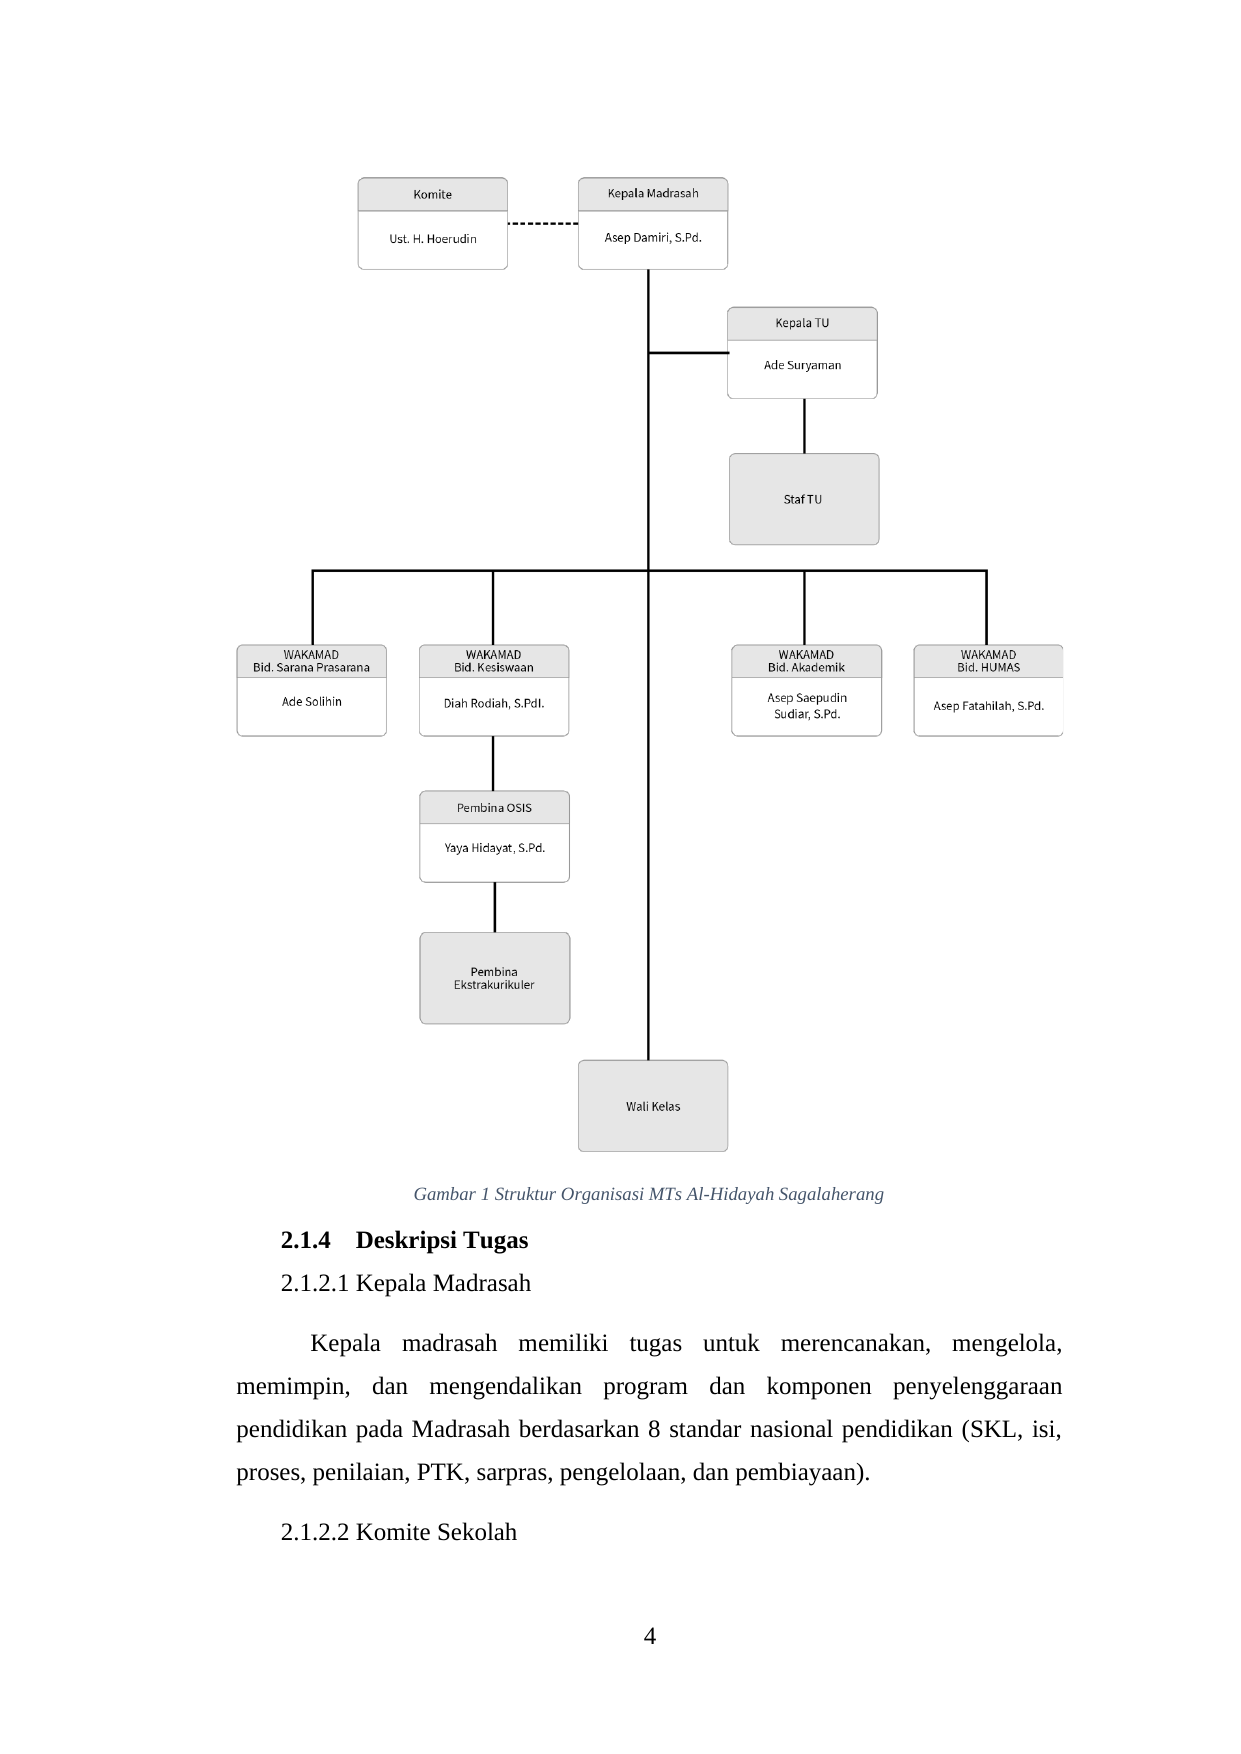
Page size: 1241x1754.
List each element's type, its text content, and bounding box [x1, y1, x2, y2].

subtitle Deskripsi Tugas [281, 1225, 1063, 1253]
picture [236, 177, 1064, 1152]
list Kepala Madrasah [281, 1268, 1063, 1297]
text Kepala madrasah memiliki tugas untuk merencanakan, mengelola, memimpin, dan mengendalikan program dan komponen penyelenggaraan pendidikan pada Madrasah berdasarkan 8 standar nasional pendidikan (SKL, isi, proses, penilaian, PTK, sarpras, pengelolaan, dan pembiayaan). [236, 1328, 1063, 1486]
list Komite Sekolah [281, 1517, 1063, 1546]
text Gambar 1 Struktur Organisasi MTs Al-Hidayah Sagalaherang [236, 1182, 1063, 1204]
